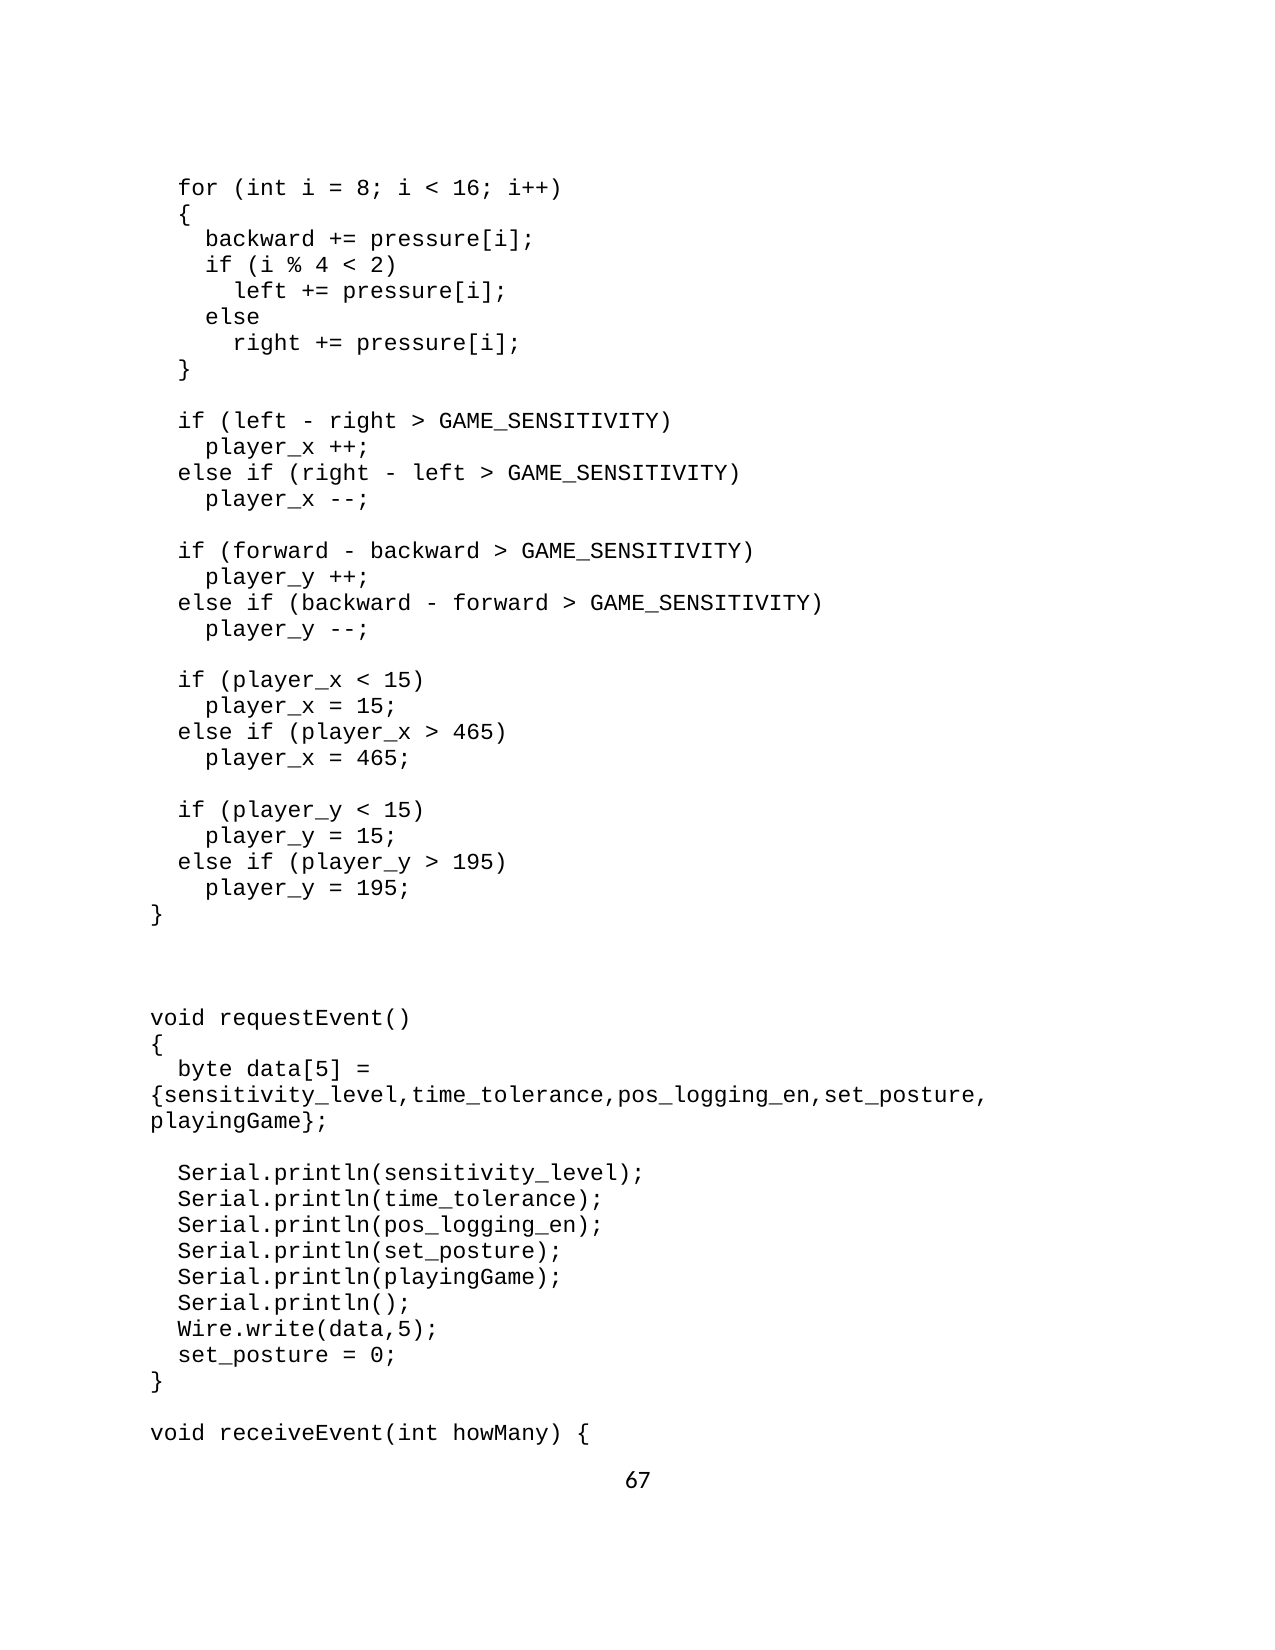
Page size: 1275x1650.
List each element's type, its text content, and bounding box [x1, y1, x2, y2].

text Serial.println(sensitivity_level); [150, 1162, 1125, 1187]
text Serial.println(playingGame); [150, 1265, 1125, 1291]
text player_y = 15; [150, 824, 1125, 850]
text Serial.println(set_posture); [150, 1239, 1125, 1265]
text if (player_x < 15) [150, 669, 1125, 695]
text for (int i = 8; i < 16; i++) [150, 176, 1125, 202]
text else if (right - left > GAME_SENSITIVITY) [150, 461, 1125, 487]
text player_y --; [150, 617, 1125, 643]
text Serial.println(time_tolerance); [150, 1187, 1125, 1213]
text left += pressure[i]; [150, 280, 1125, 306]
text set_posture = 0; [150, 1343, 1125, 1369]
text } [150, 357, 1125, 383]
text if (left - right > GAME_SENSITIVITY) [150, 409, 1125, 435]
text { [150, 1032, 1125, 1058]
text backward += pressure[i]; [150, 228, 1125, 254]
text player_y ++; [150, 565, 1125, 591]
text void receiveEvent(int howMany) { [150, 1421, 1125, 1447]
text player_y = 195; [150, 876, 1125, 902]
text byte data[5] = {sensitivity_level,time_tolerance,pos_logging_en,set_posture, playingGame}; [150, 1058, 1125, 1136]
text else if (player_x > 465) [150, 721, 1125, 747]
text if (player_y < 15) [150, 798, 1125, 824]
text player_x = 15; [150, 695, 1125, 721]
text Serial.println(); [150, 1291, 1125, 1317]
text { [150, 202, 1125, 228]
text else if (player_y > 195) [150, 850, 1125, 876]
text player_x = 465; [150, 747, 1125, 772]
text player_x --; [150, 487, 1125, 513]
text if (i % 4 < 2) [150, 254, 1125, 280]
text } [150, 902, 1125, 928]
text player_x ++; [150, 435, 1125, 461]
text else if (backward - forward > GAME_SENSITIVITY) [150, 591, 1125, 617]
text else [150, 306, 1125, 332]
text Serial.println(pos_logging_en); [150, 1213, 1125, 1239]
text void requestEvent() [150, 1006, 1125, 1032]
text right += pressure[i]; [150, 332, 1125, 357]
text if (forward - backward > GAME_SENSITIVITY) [150, 539, 1125, 565]
text } [150, 1369, 1125, 1395]
text Wire.write(data,5); [150, 1317, 1125, 1343]
